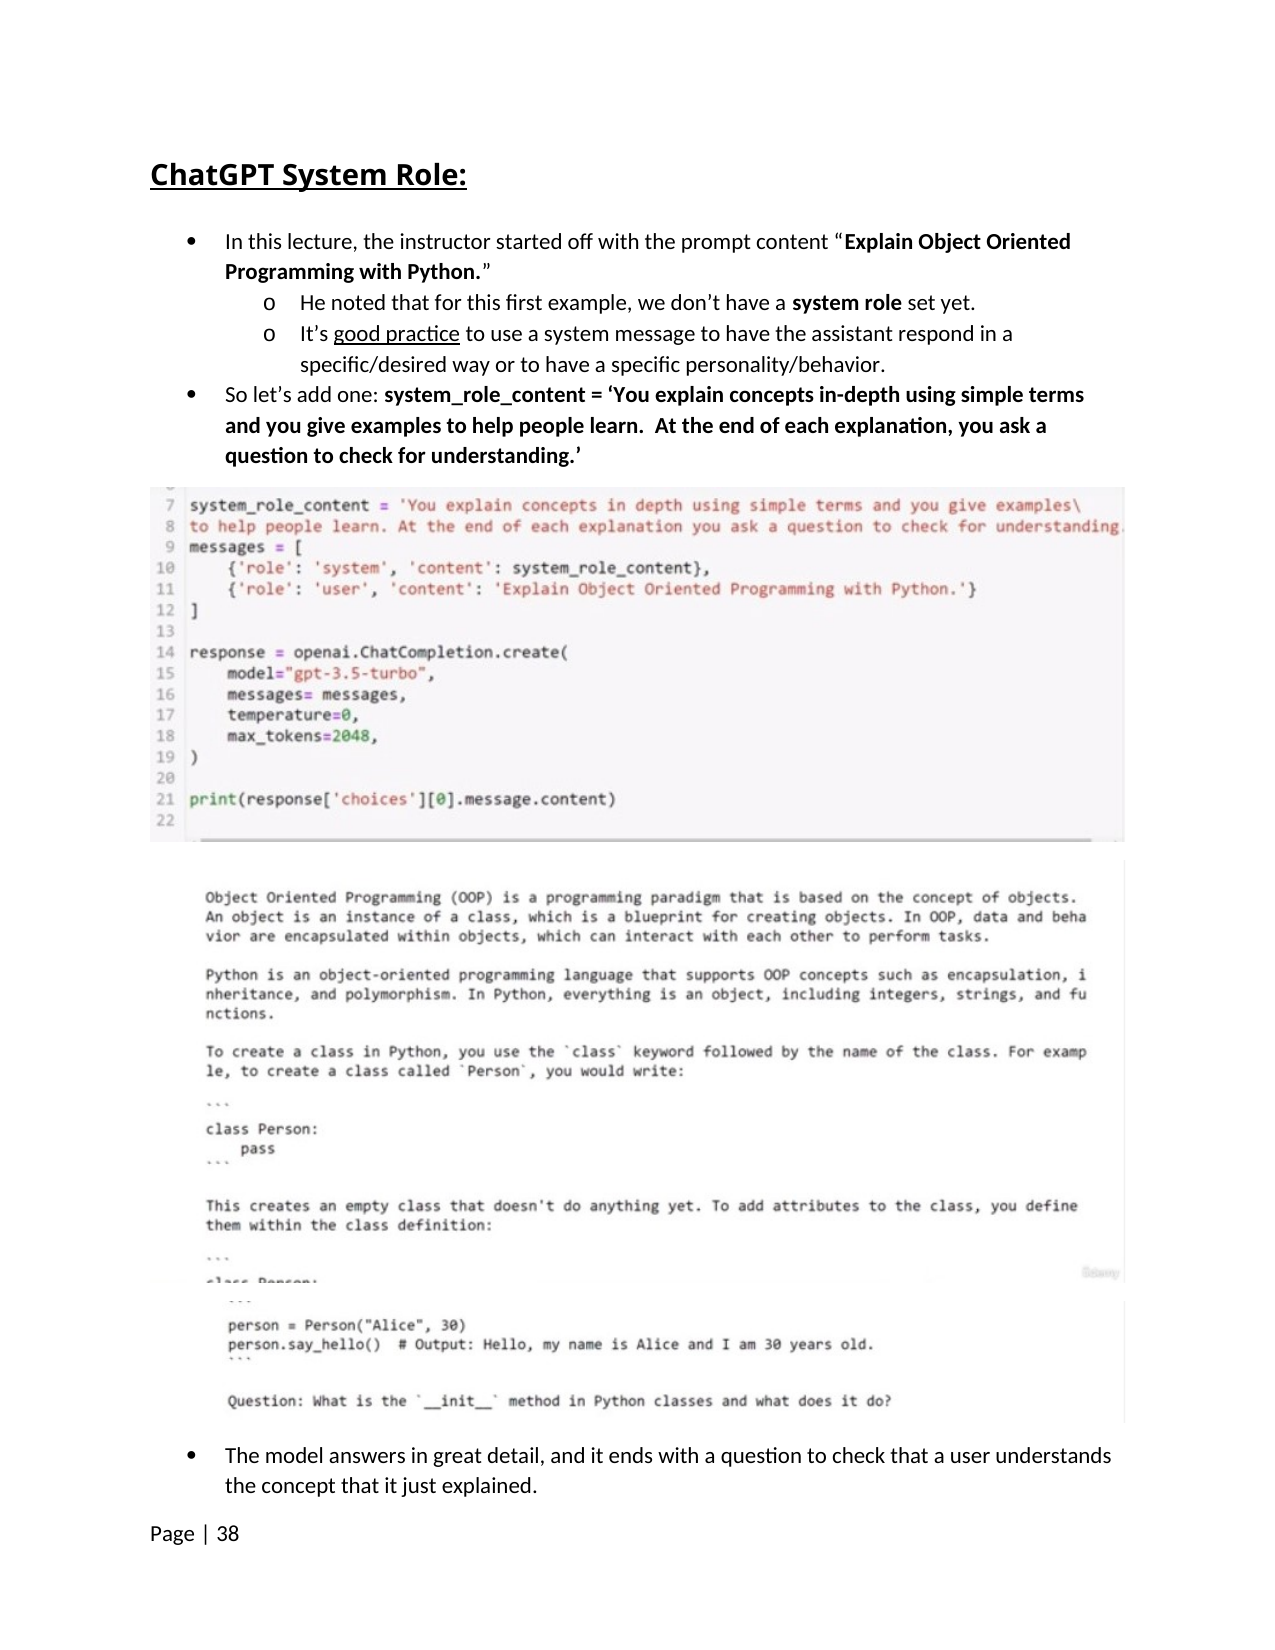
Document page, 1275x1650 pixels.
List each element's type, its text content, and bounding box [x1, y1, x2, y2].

picture [150, 860, 1125, 1283]
list In this lecture, the instructor started off with the prompt content “Explain Object Oriented Programming with Python.” [187, 227, 1125, 285]
picture [150, 487, 1125, 842]
picture [150, 1301, 1125, 1423]
list So let’s add one: system_role_content = ‘You explain concepts in-depth using simple terms and you give examples to help people learn. At the end of each explanation, you ask a question to check for understanding.’ [187, 381, 1125, 469]
list The model answers in great detail, and it ends with a question to check that a user understands the concept that it just explained. [187, 1441, 1125, 1499]
subtitle ChatGPT System Role: [150, 154, 1125, 194]
list It’s good practice to use a system message to have the assistant respond in a specific/desired way or to have a specific personality/behavior. [262, 319, 1125, 378]
list He noted that for this first example, we don’t have a system role set yet. [262, 288, 1125, 317]
